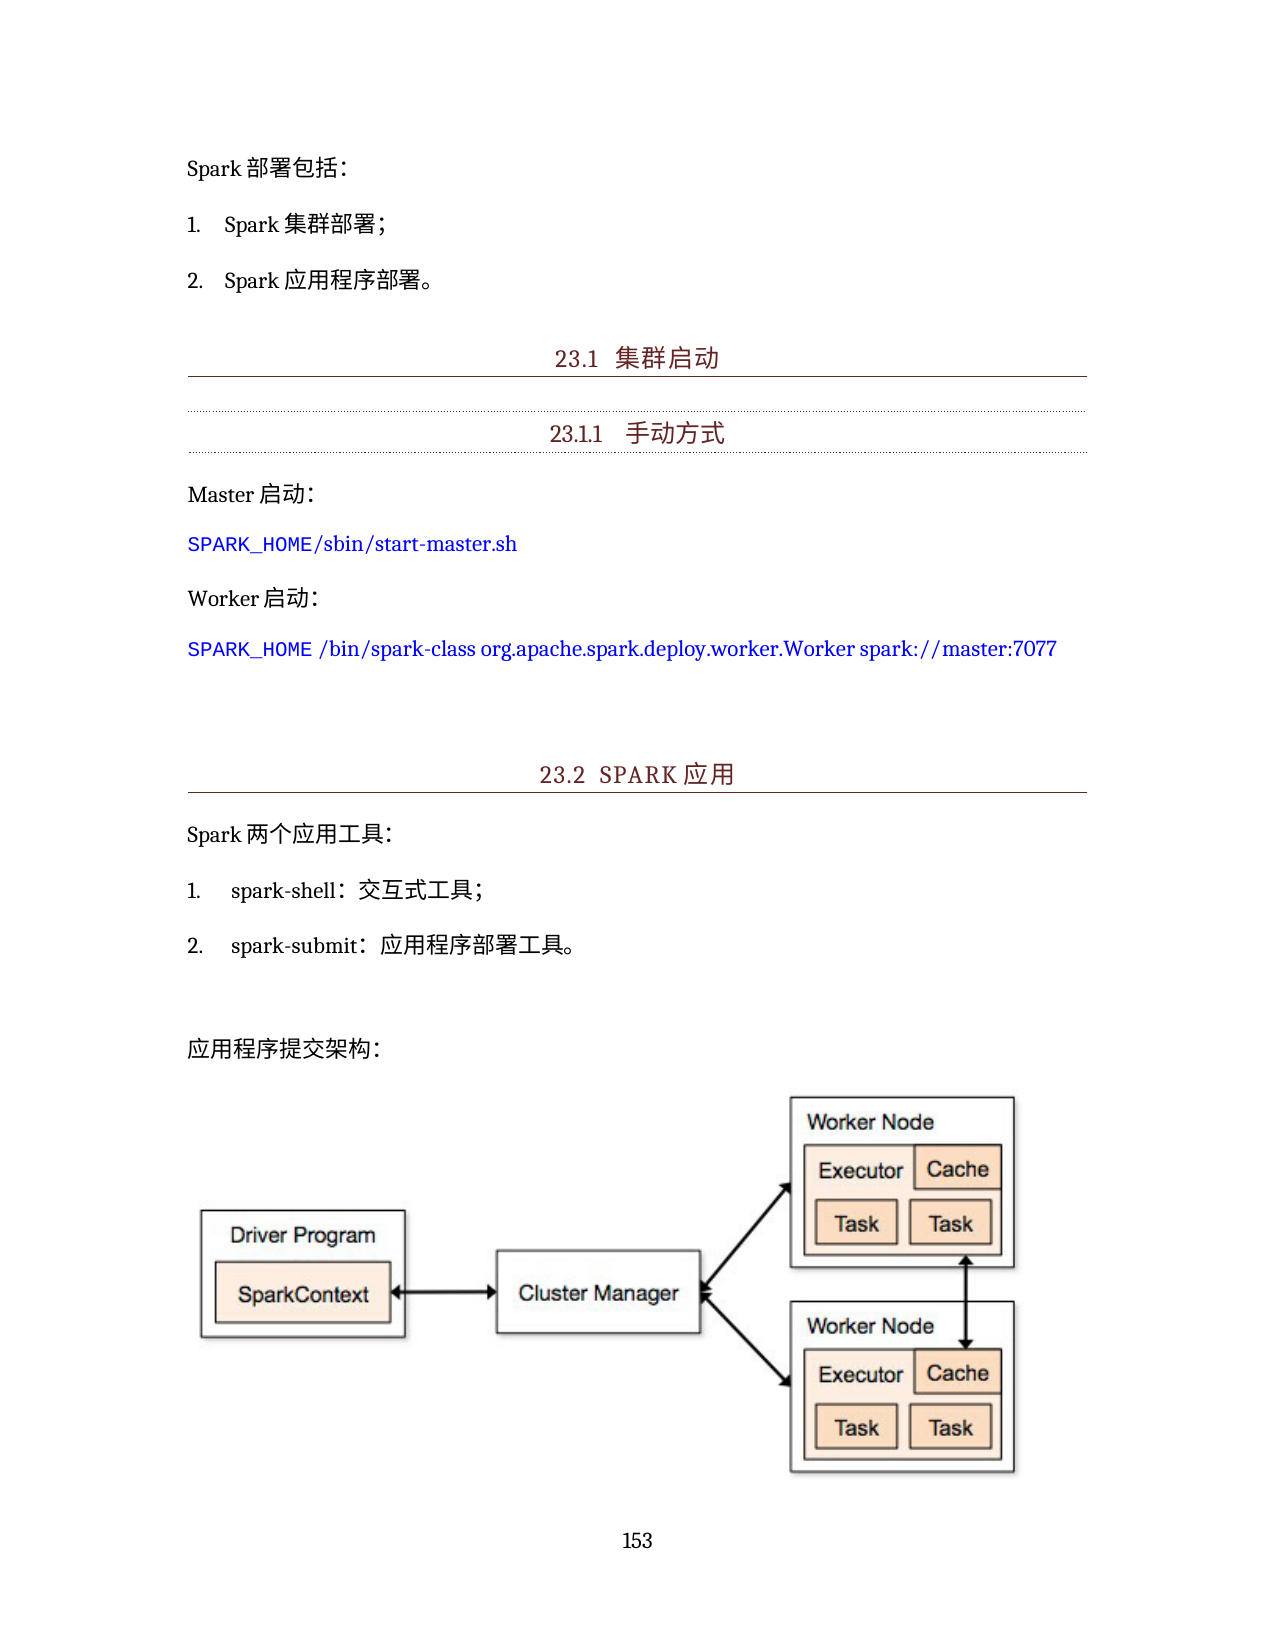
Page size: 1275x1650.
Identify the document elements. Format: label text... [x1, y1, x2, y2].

subtitle Spark应用 [187, 754, 1087, 793]
list spark-submit：应用程序部署工具。 [187, 927, 1087, 961]
text SPARK_HOME /bin/spark-class org.apache.spark.deploy.worker.Worker spark://master:7077 [187, 636, 1087, 663]
text 应用程序提交架构： [187, 1031, 1087, 1064]
list Spark 集群部署； [187, 206, 1087, 239]
text Worker启动： [187, 580, 1087, 613]
text SPARK_HOME/sbin/start-master.sh [187, 531, 1087, 558]
subtitle 集群启动 [187, 338, 1087, 377]
list spark-shell：交互式工具； [187, 872, 1087, 905]
text Master启动： [187, 476, 1087, 509]
text Spark部署包括： [187, 150, 1087, 183]
list Spark 应用程序部署。 [187, 261, 1087, 295]
subtitle 手动方式 [187, 411, 1087, 453]
text Spark两个应用工具： [187, 816, 1087, 849]
